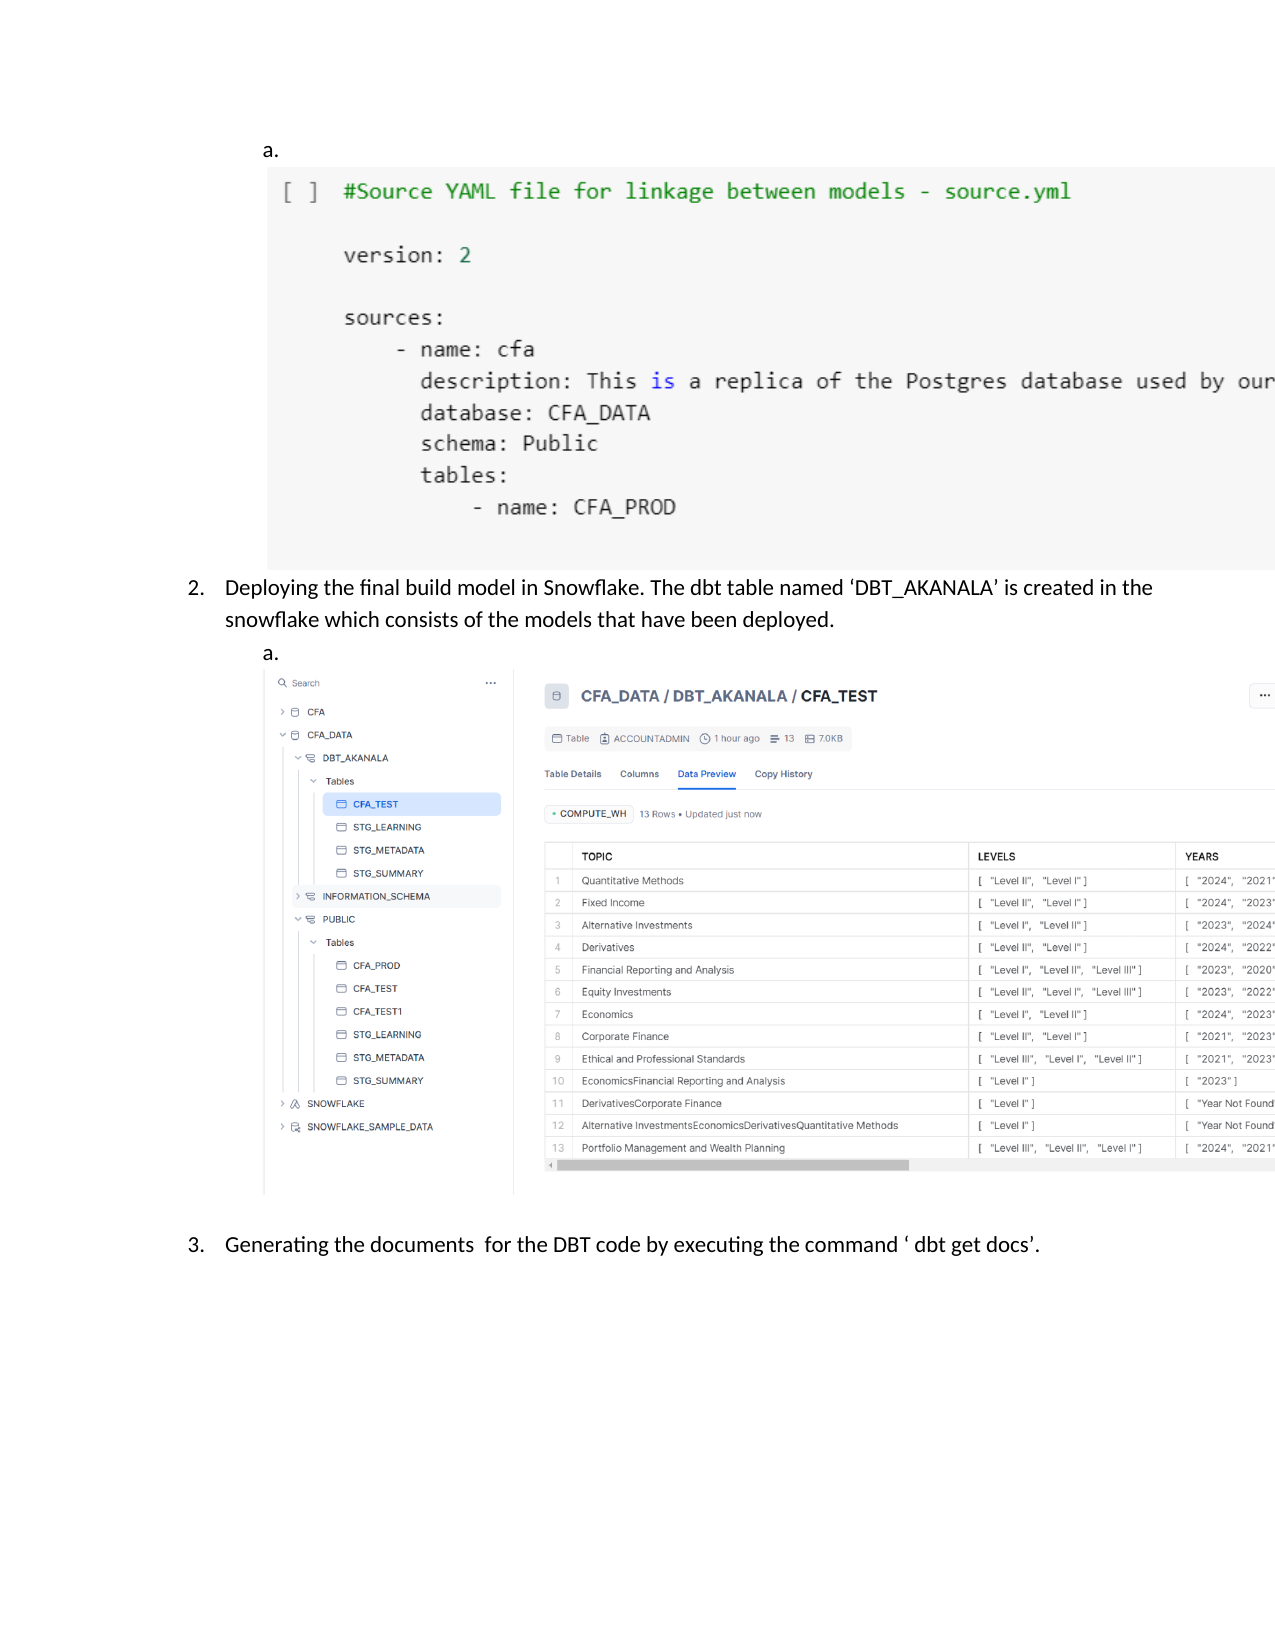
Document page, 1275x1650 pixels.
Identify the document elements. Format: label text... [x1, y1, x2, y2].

picture [262, 669, 1275, 1195]
list Generating the documents for the DBT code by executing the command ‘ dbt get docs’. [187, 1231, 1200, 1258]
list Deploying the final build model in Snowflake. The dbt table named ‘DBT_AKANALA’ is created in the snowflake which consists of the models that have been deployed. [187, 573, 1200, 633]
picture [262, 167, 1275, 570]
